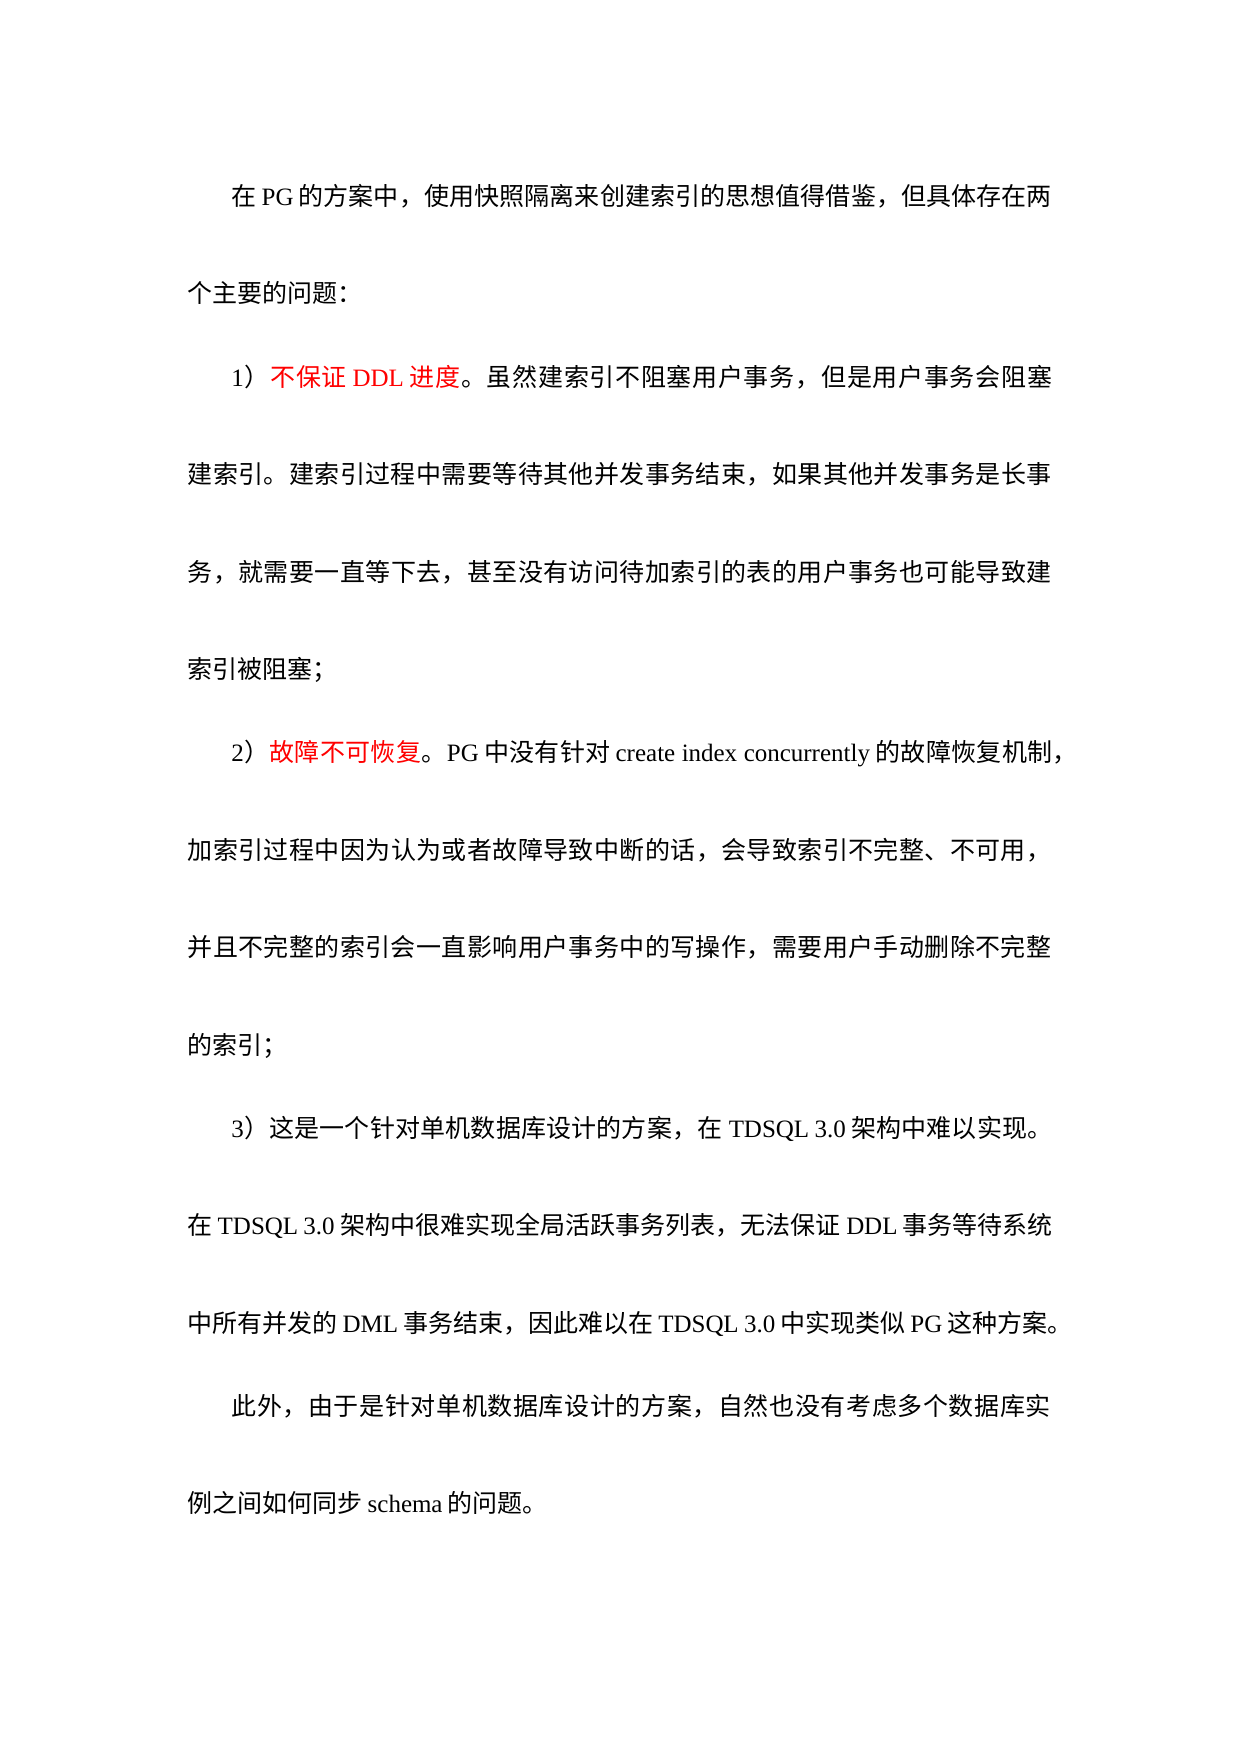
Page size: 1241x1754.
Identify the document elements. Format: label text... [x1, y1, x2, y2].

text 在PG的方案中，使用快照隔离来创建索引的思想值得借鉴，但具体存在两个主要的问题： [187, 162, 1053, 324]
text 此外，由于是针对单机数据库设计的方案，自然也没有考虑多个数据库实例之间如何同步schema的问题。 [187, 1372, 1053, 1534]
text 2）故障不可恢复。PG中没有针对create index concurrently的故障恢复机制，加索引过程中因为认为或者故障导致中断的话，会导致索引不完整、不可用，并且不完整的索引会一直影响用户事务中的写操作，需要用户手动删除不完整的索引； [187, 718, 1053, 1076]
text 1）不保证DDL进度。虽然建索引不阻塞用户事务，但是用户事务会阻塞建索引。建索引过程中需要等待其他并发事务结束，如果其他并发事务是长事务，就需要一直等下去，甚至没有访问待加索引的表的用户事务也可能导致建索引被阻塞； [187, 343, 1053, 700]
text 3）这是一个针对单机数据库设计的方案，在TDSQL 3.0架构中难以实现。在TDSQL 3.0架构中很难实现全局活跃事务列表，无法保证DDL事务等待系统中所有并发的DML事务结束，因此难以在TDSQL 3.0中实现类似PG这种方案。 [187, 1094, 1053, 1354]
